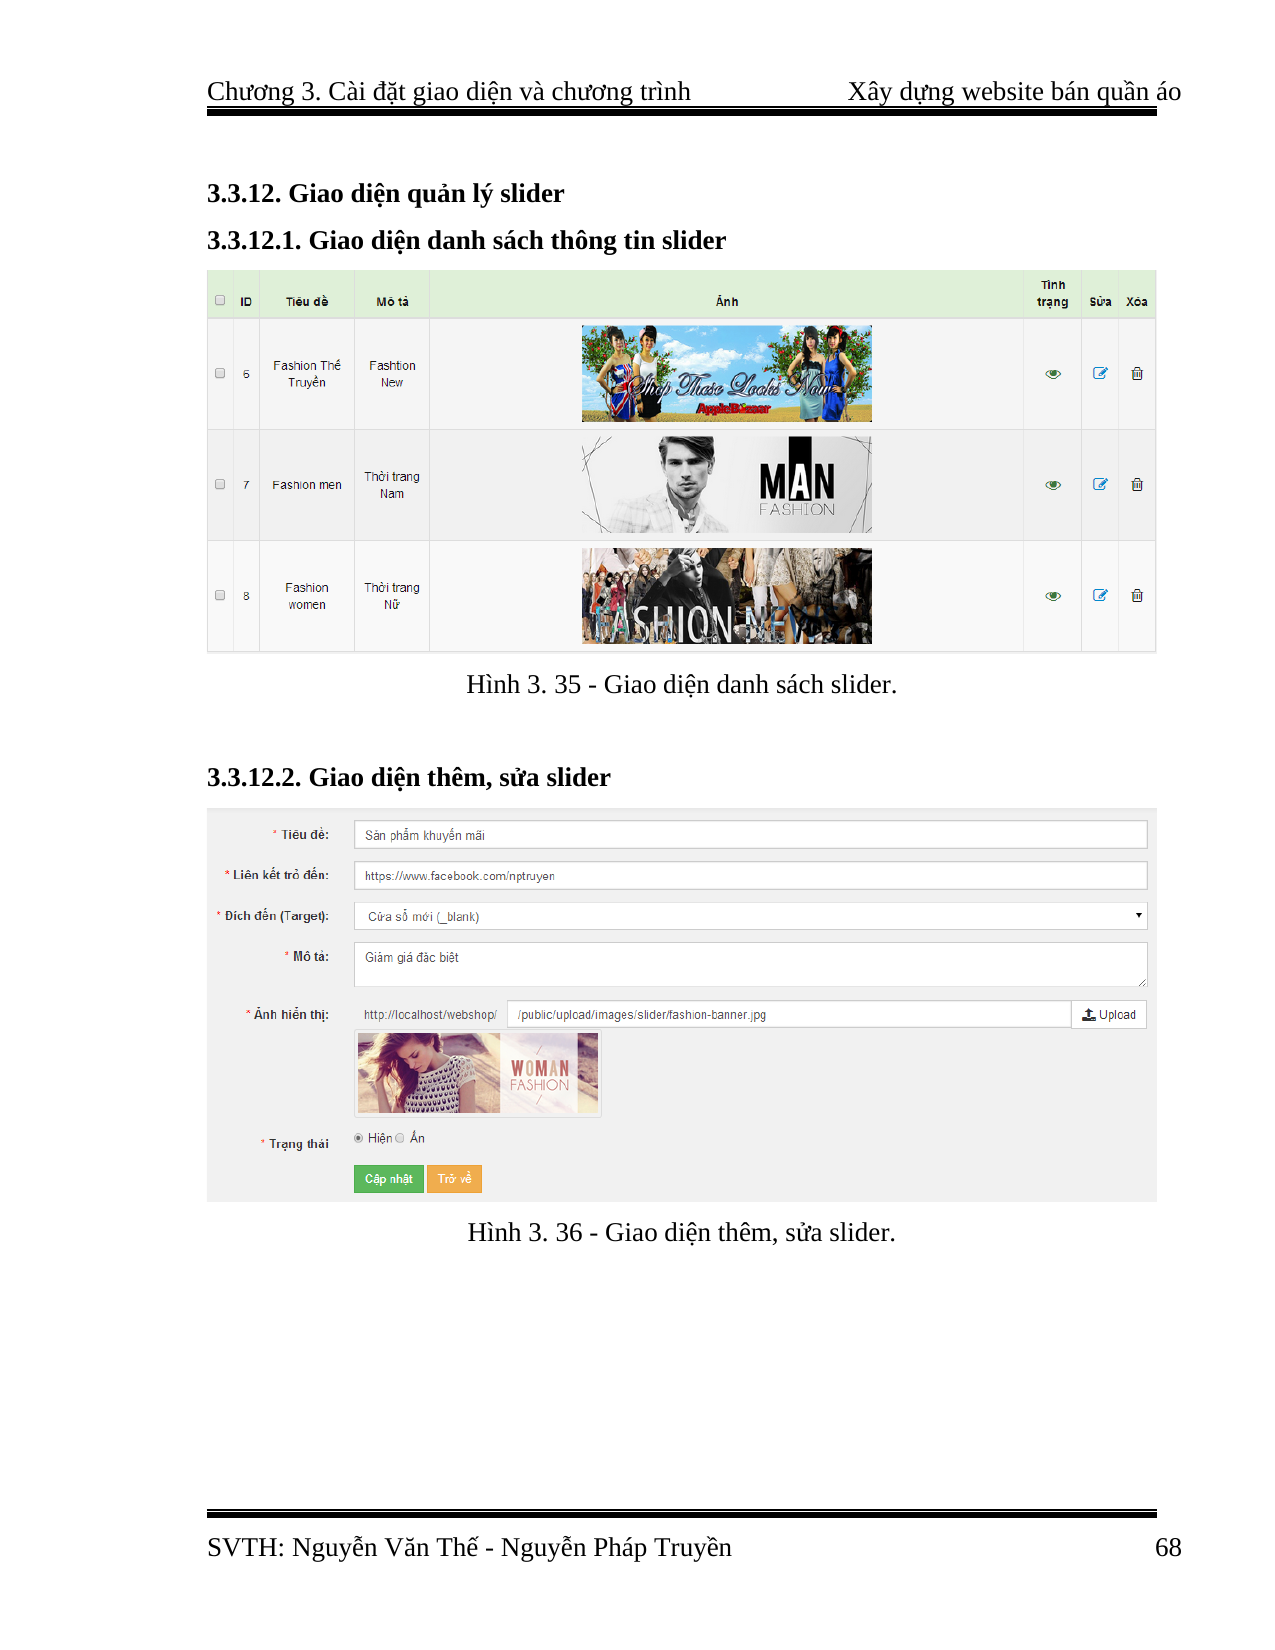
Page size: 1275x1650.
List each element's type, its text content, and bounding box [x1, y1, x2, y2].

list Giao diện danh sách thông tin slider [207, 224, 1157, 255]
picture [206, 808, 1157, 1202]
text Hình 3. 35 - Giao diện danh sách slider. [207, 668, 1157, 699]
text Hình 3. 36 - Giao diện thêm, sửa slider. [207, 1216, 1157, 1247]
picture [206, 270, 1157, 654]
list Giao diện quản lý slider [207, 177, 1157, 208]
list Giao diện thêm, sửa slider [207, 761, 1157, 792]
